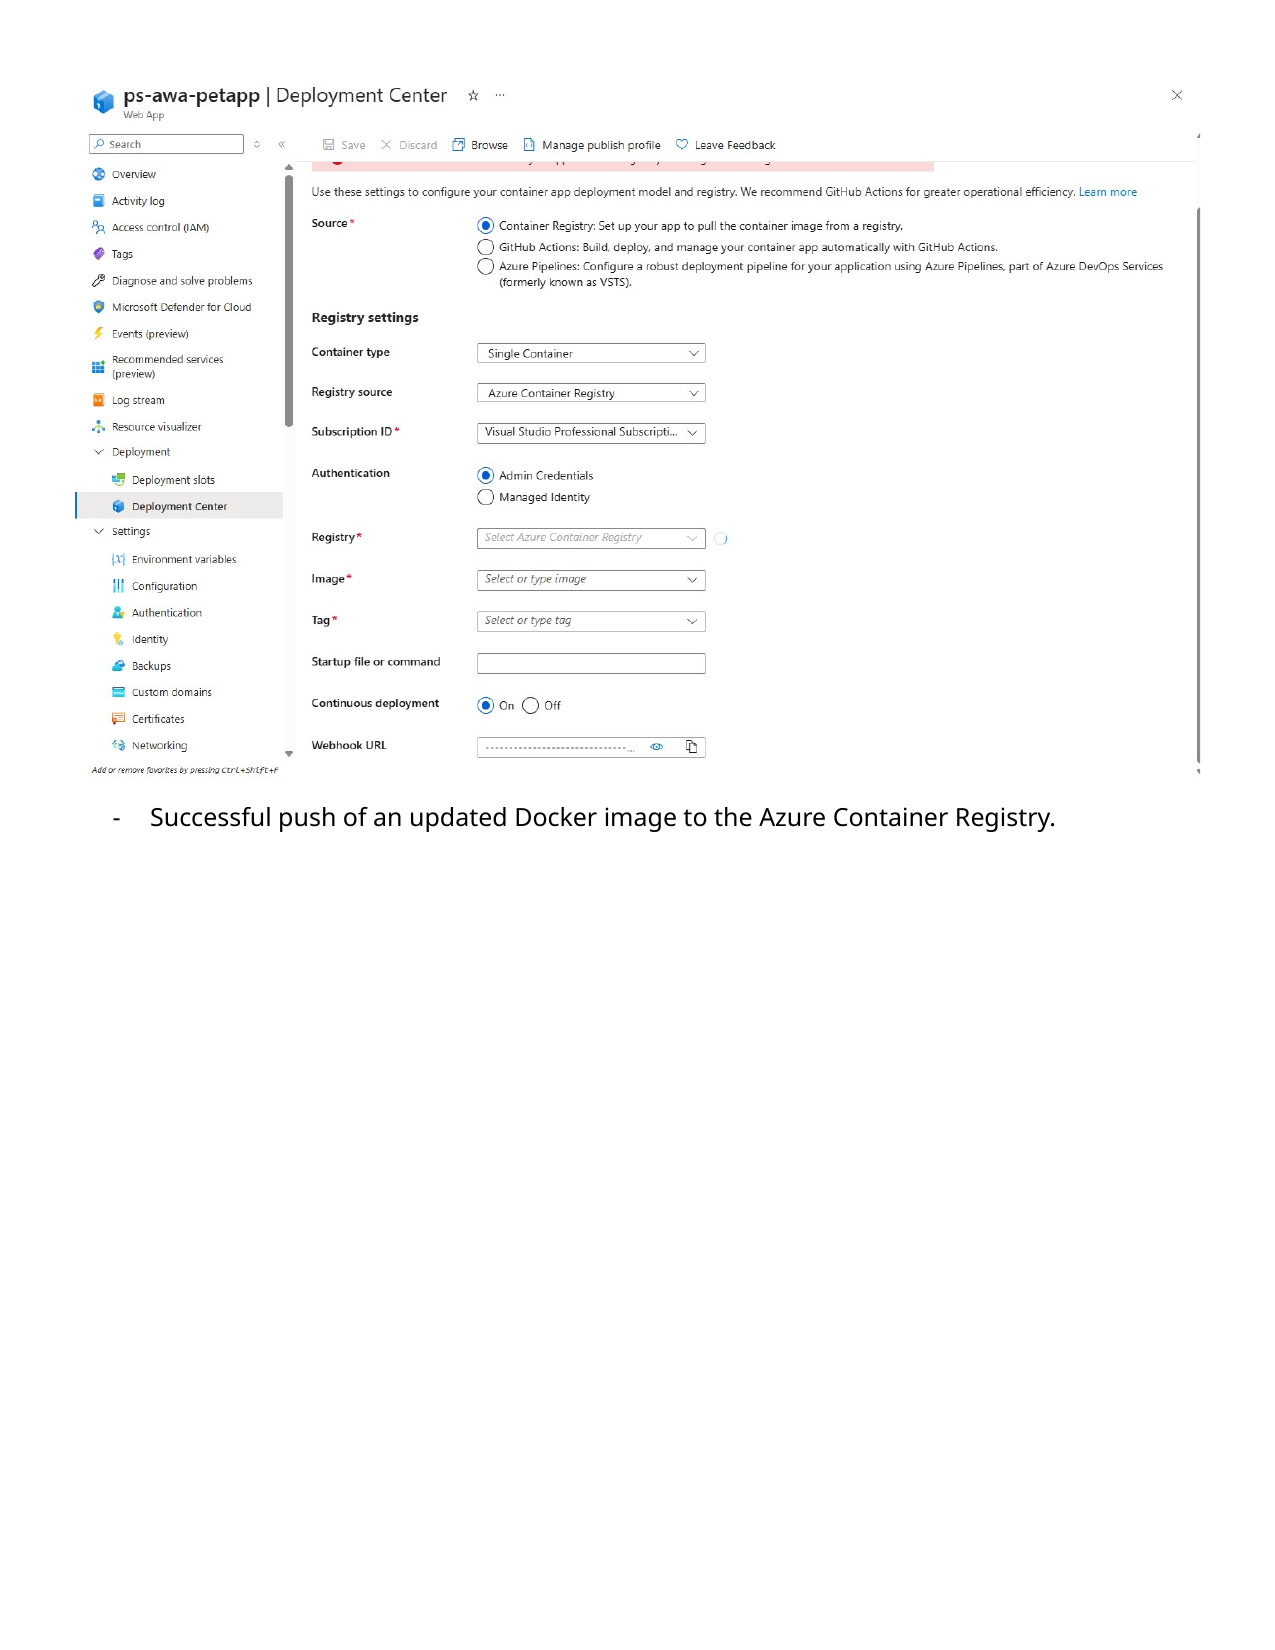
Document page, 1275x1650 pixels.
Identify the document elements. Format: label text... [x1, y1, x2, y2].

picture [75, 75, 1200, 778]
list Successful push of an updated Docker image to the Azure Container Registry. [112, 799, 1200, 833]
